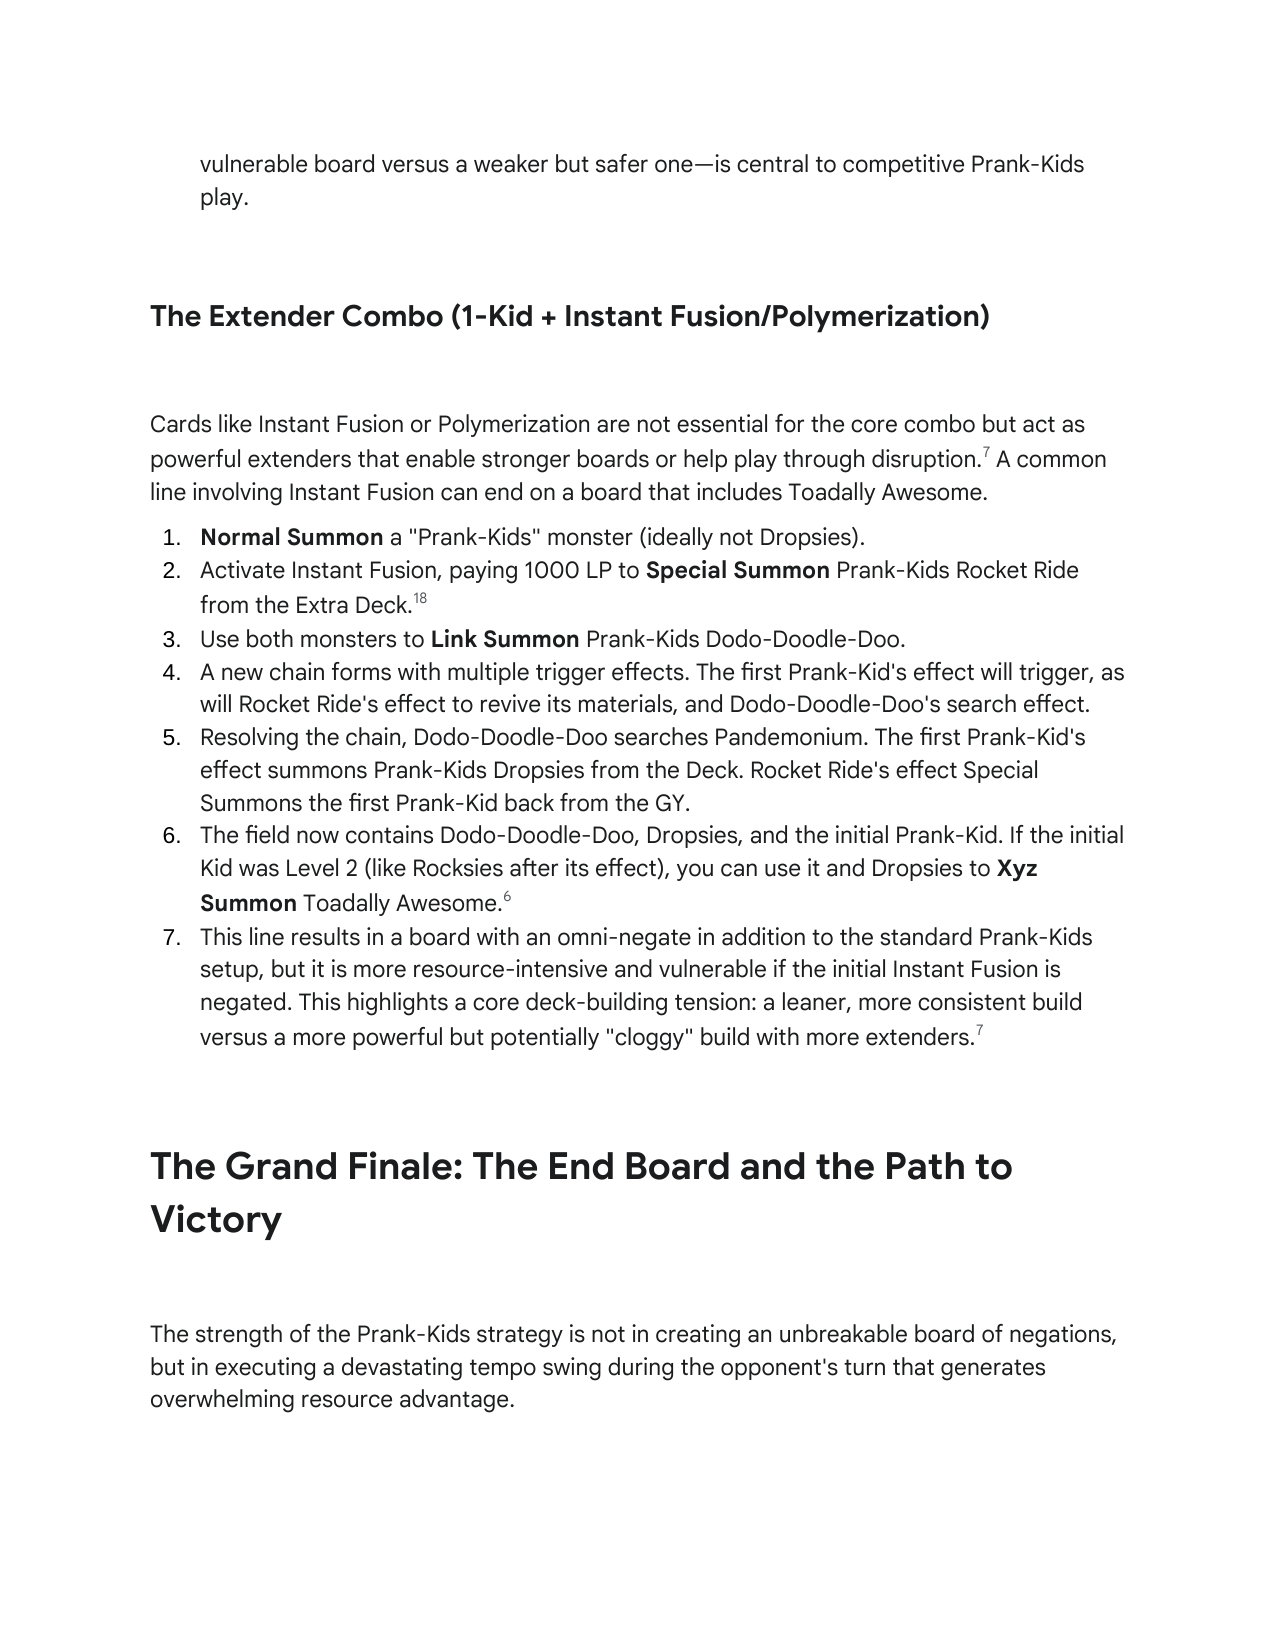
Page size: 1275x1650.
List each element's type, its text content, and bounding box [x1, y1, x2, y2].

list A new chain forms with multiple trigger effects. The first Prank-Kid's effect will trigger, as will Rocket Ride's effect to revive its materials, and Dodo-Doodle-Doo's search effect. [162, 658, 1125, 719]
list Activate Instant Fusion, paying 1000 LP to Special Summon Prank-Kids Rocket Ride from the Extra Deck.18 [162, 556, 1125, 621]
text Cards like Instant Fusion or Polymerization are not essential for the core combo but act as powerful extenders that enable stronger boards or help play through disruption.7 A common line involving Instant Fusion can end on a board that includes Toadally Awesome. [150, 410, 1125, 507]
text The strength of the Prank-Kids strategy is not in creating an unbreakable board of negations, but in executing a devastating tempo swing during the opponent's turn that generates overwhelming resource advantage. [150, 1320, 1125, 1414]
list This line results in a board with an omni-negate in addition to the standard Prank-Kids setup, but it is more resource-intensive and vulnerable if the initial Instant Fusion is negated. This highlights a core deck-building tension: a leaner, more consistent build versus a more powerful but potentially "cloggy" build with more extenders.7 [162, 923, 1125, 1053]
list The field now contains Dodo-Doodle-Doo, Dropsies, and the initial Prank-Kid. If the initial Kid was Level 2 (like Rocksies after its effect), you can use it and Dropsies to Xyz Summon Toadally Awesome.6 [162, 821, 1125, 919]
list Use both monsters to Link Summon Prank-Kids Dodo-Doodle-Doo. [162, 625, 1125, 654]
subtitle The Extender Combo (1-Kid + Instant Fusion/Polymerization) [150, 298, 1125, 335]
list Normal Summon a "Prank-Kids" monster (ideally not Dropsies). [162, 524, 1125, 552]
list Resolving the chain, Dodo-Doodle-Doo searches Pandemonium. The first Prank-Kid's effect summons Prank-Kids Dropsies from the Deck. Rocket Ride's effect Special Summons the first Prank-Kid back from the GY. [162, 723, 1125, 817]
subtitle The Grand Finale: The End Board and the Path to Victory [150, 1143, 1125, 1243]
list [162, 150, 1125, 211]
